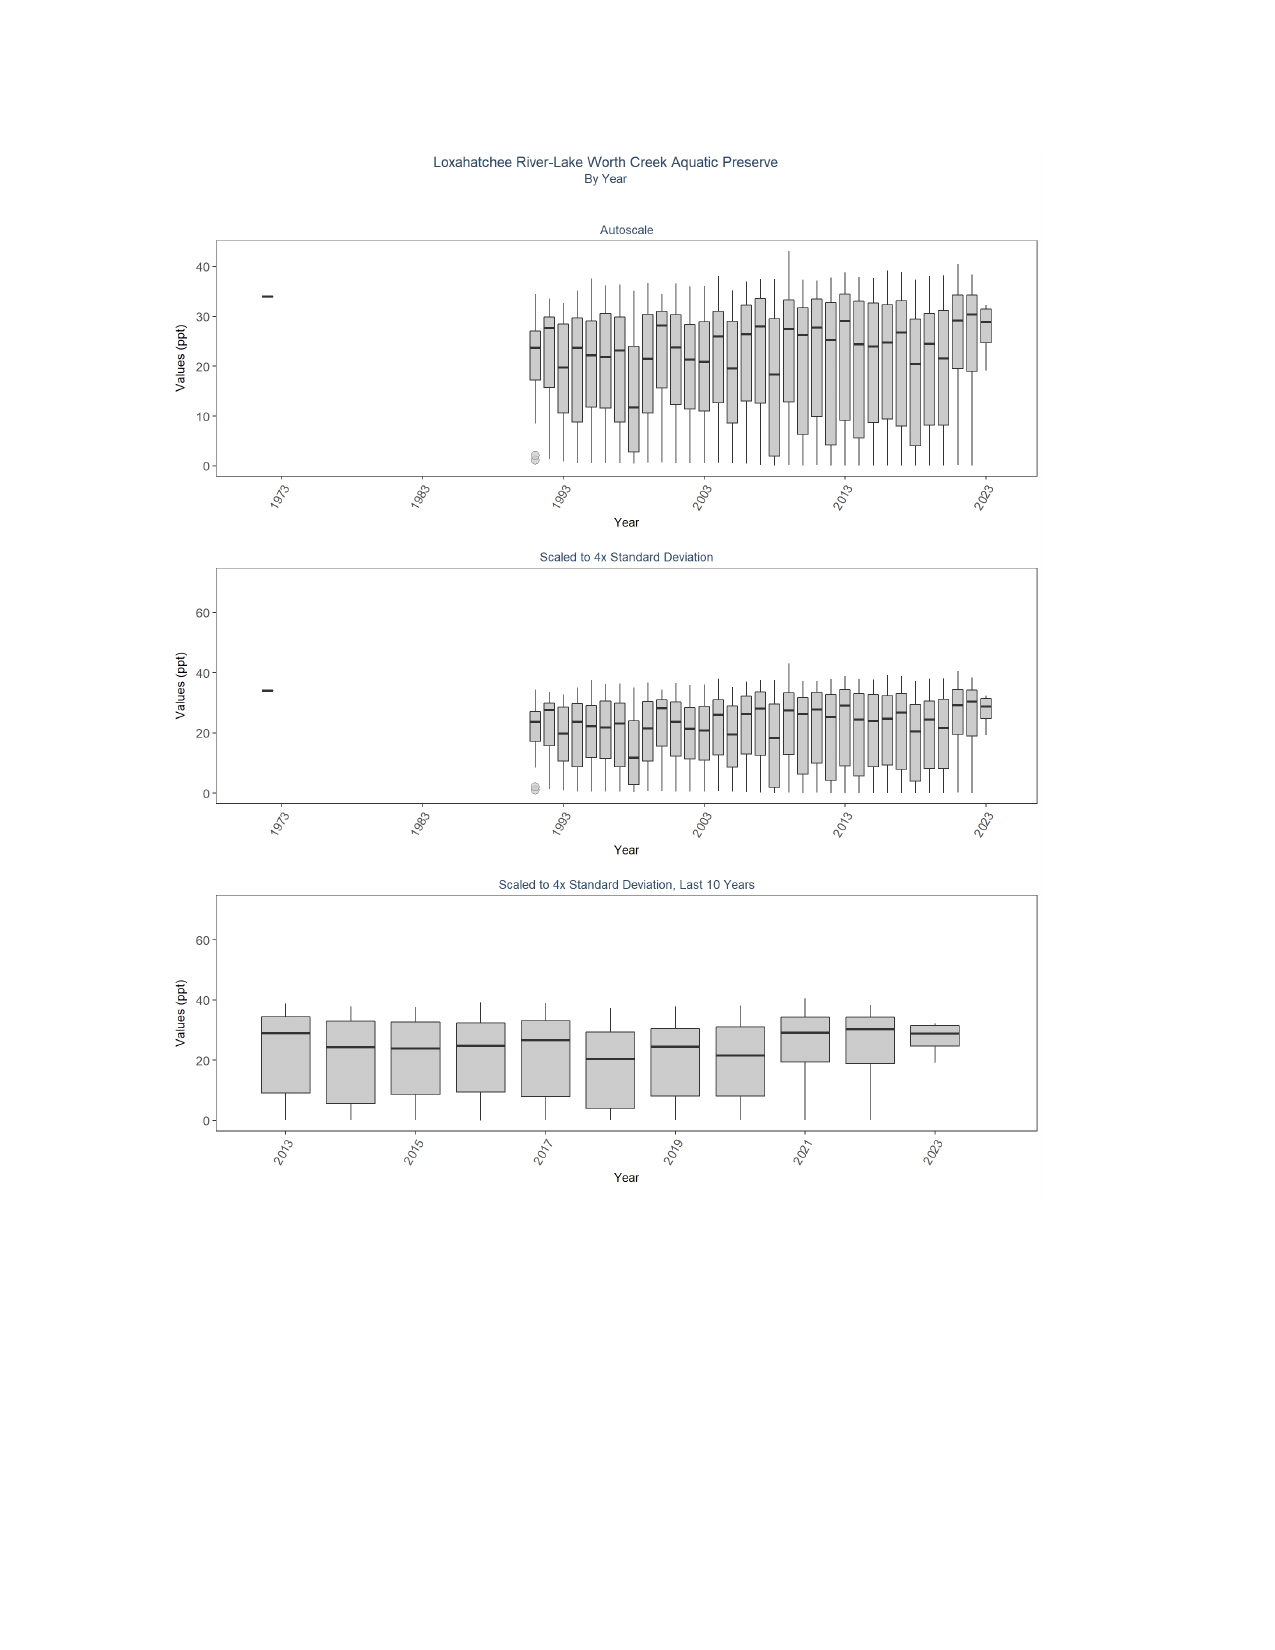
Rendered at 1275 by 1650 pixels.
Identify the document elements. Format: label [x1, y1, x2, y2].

picture [168, 150, 1044, 1200]
